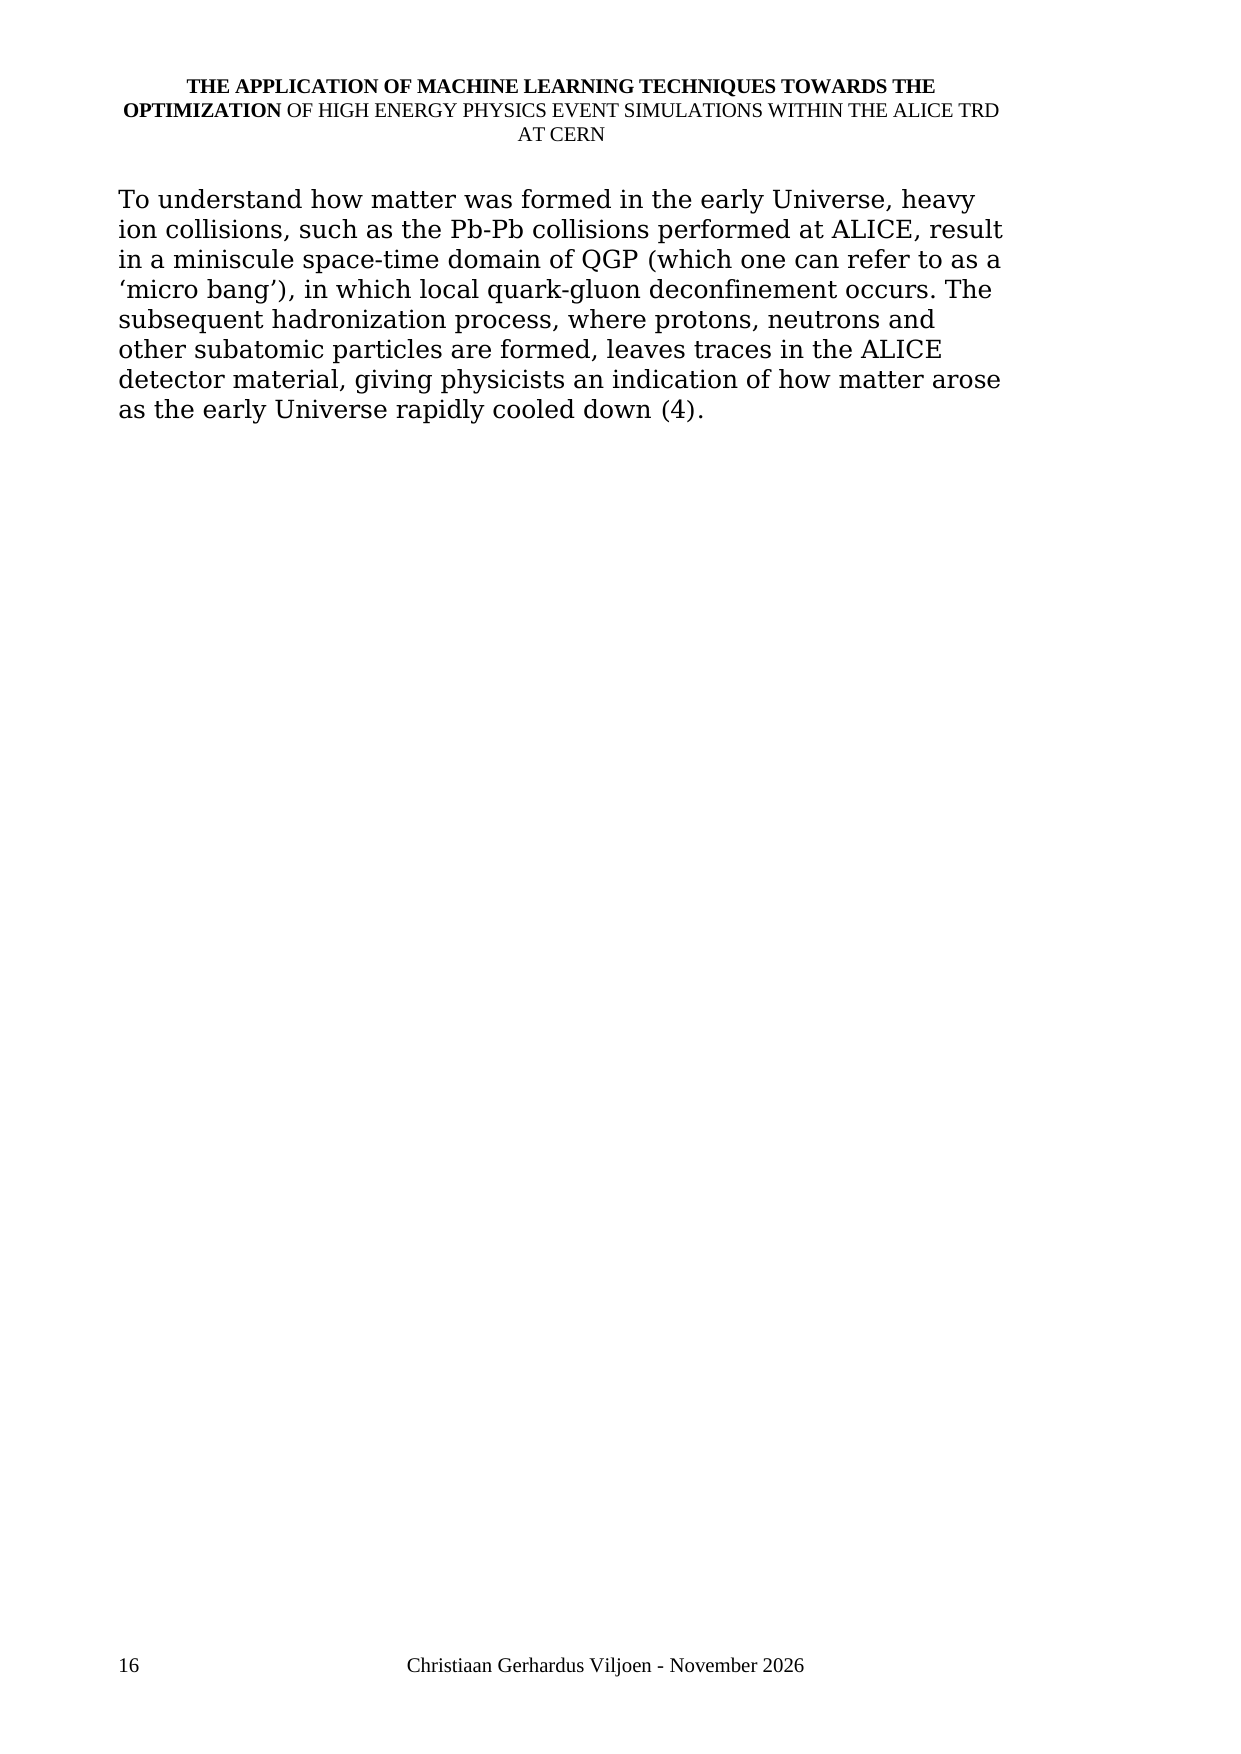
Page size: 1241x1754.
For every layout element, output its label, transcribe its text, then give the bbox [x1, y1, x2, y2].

text To understand how matter was formed in the early Universe, heavy ion collisions, such as the Pb-Pb collisions performed at ALICE, result in a miniscule space-time domain of QGP (which one can refer to as a ‘micro bang’), in which local quark-gluon deconfinement occurs. The subsequent hadronization process, where protons, neutrons and other subatomic particles are formed, leaves traces in the ALICE detector material, giving physicists an indication of how matter arose as the early Universe rapidly cooled down . [118, 183, 1004, 423]
